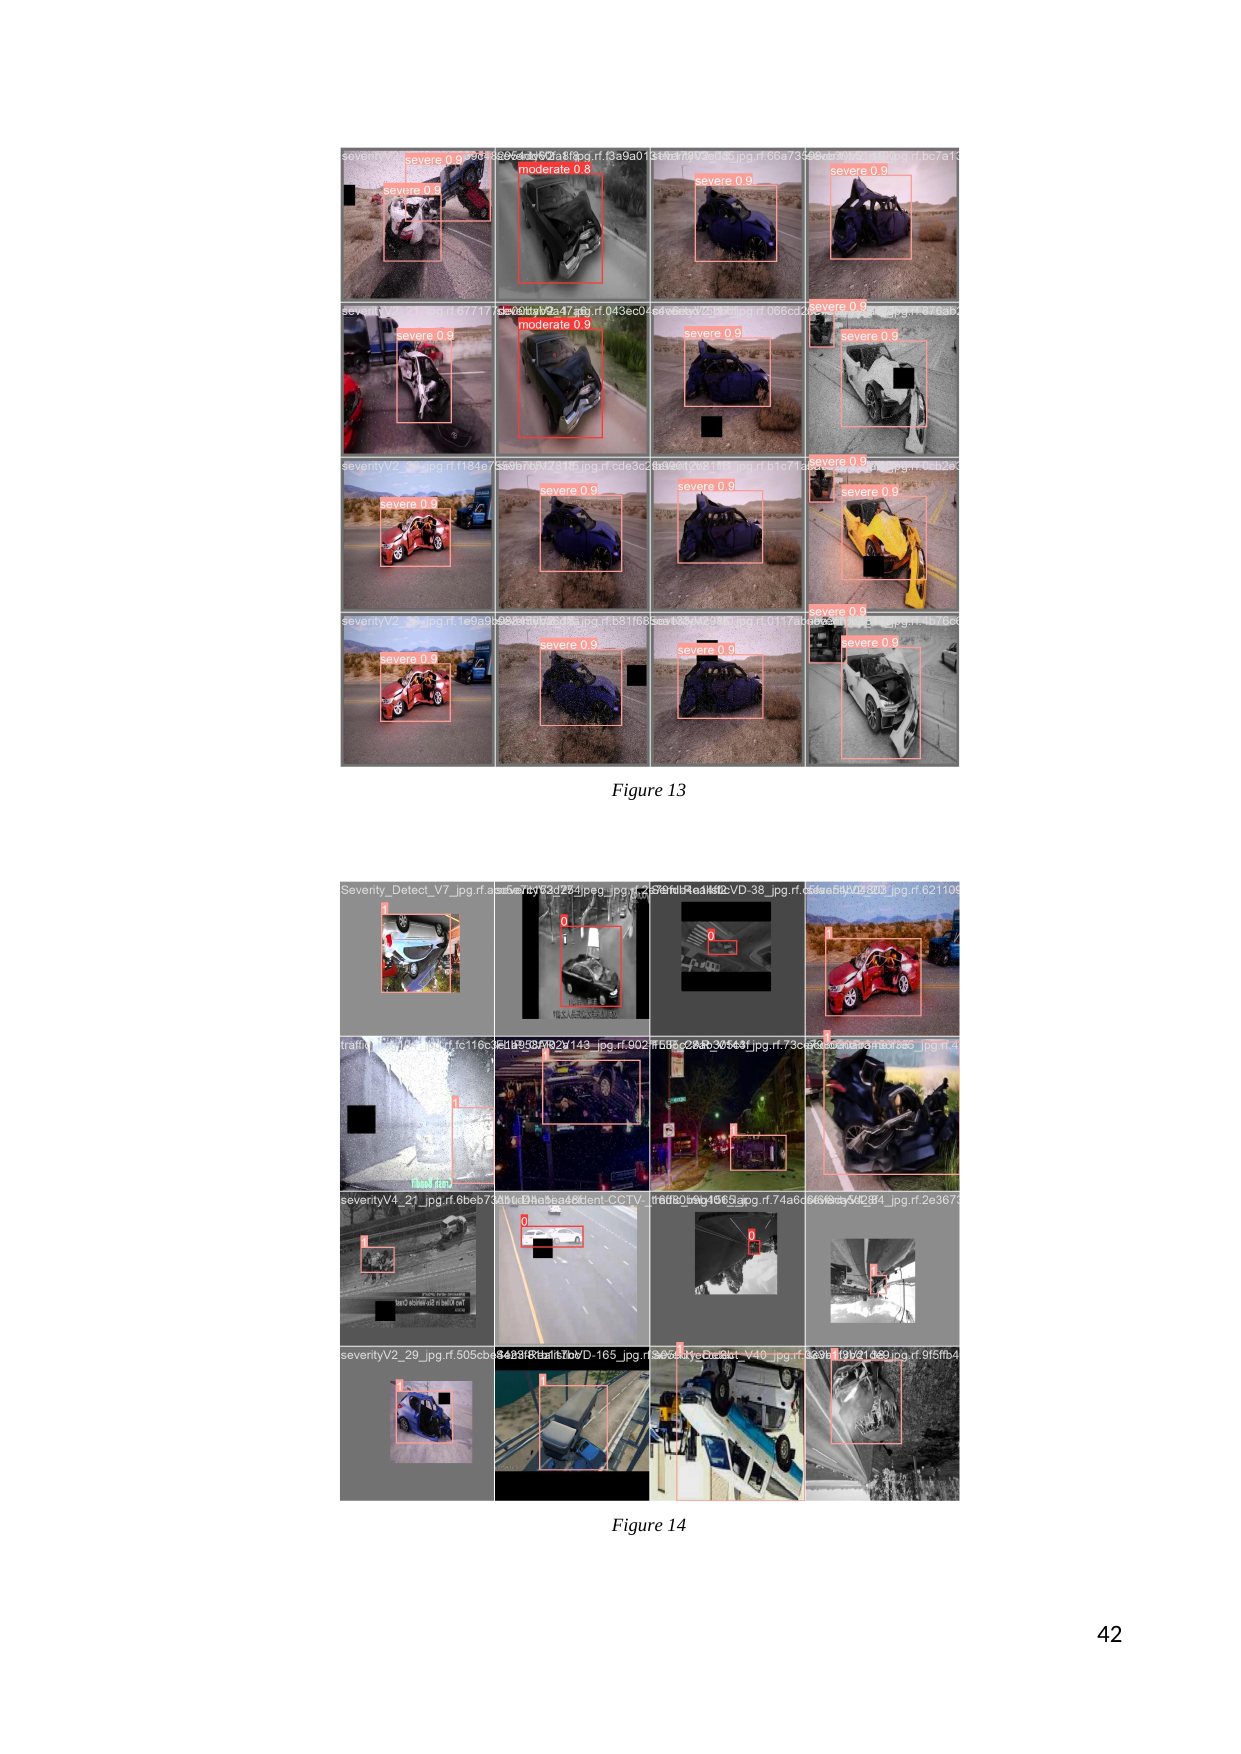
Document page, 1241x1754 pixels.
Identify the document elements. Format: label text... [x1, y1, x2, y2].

picture [339, 881, 960, 1501]
picture [340, 147, 960, 767]
text Figure 13 [177, 779, 1122, 801]
text Figure 14 [177, 1513, 1122, 1535]
